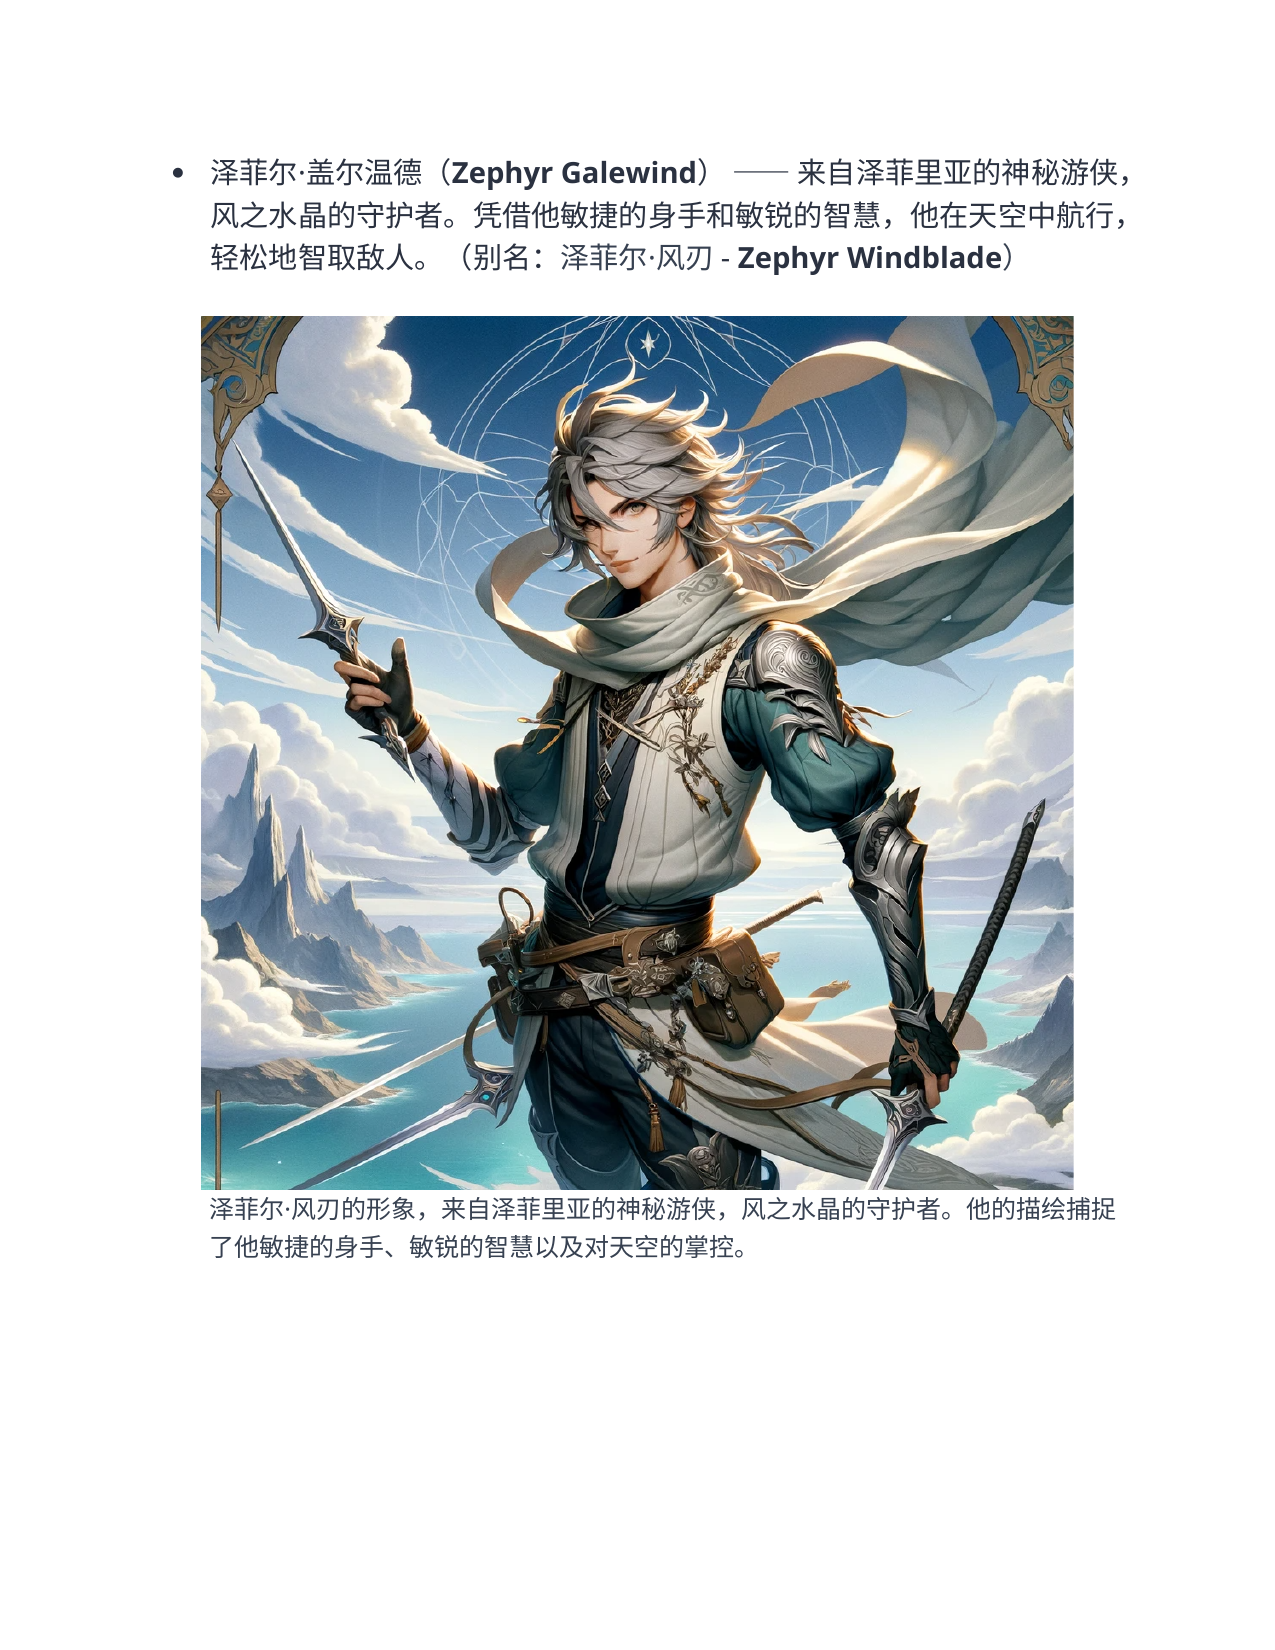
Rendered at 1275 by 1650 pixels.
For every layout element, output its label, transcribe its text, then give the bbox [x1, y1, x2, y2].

list 泽菲尔·盖尔温德（Zephyr Galewind） —— 来自泽菲里亚的神秘游侠，风之水晶的守护者。凭借他敏捷的身手和敏锐的智慧，他在天空中航行，轻松地智取敌人。（别名：泽菲尔·风刃 - Zephyr Windblade） [173, 150, 1125, 277]
picture [201, 316, 1074, 1190]
text 泽菲尔·风刃的形象，来自泽菲里亚的神秘游侠，风之水晶的守护者。他的描绘捕捉了他敏捷的身手、敏锐的智慧以及对天空的掌控。 [209, 1189, 1125, 1265]
